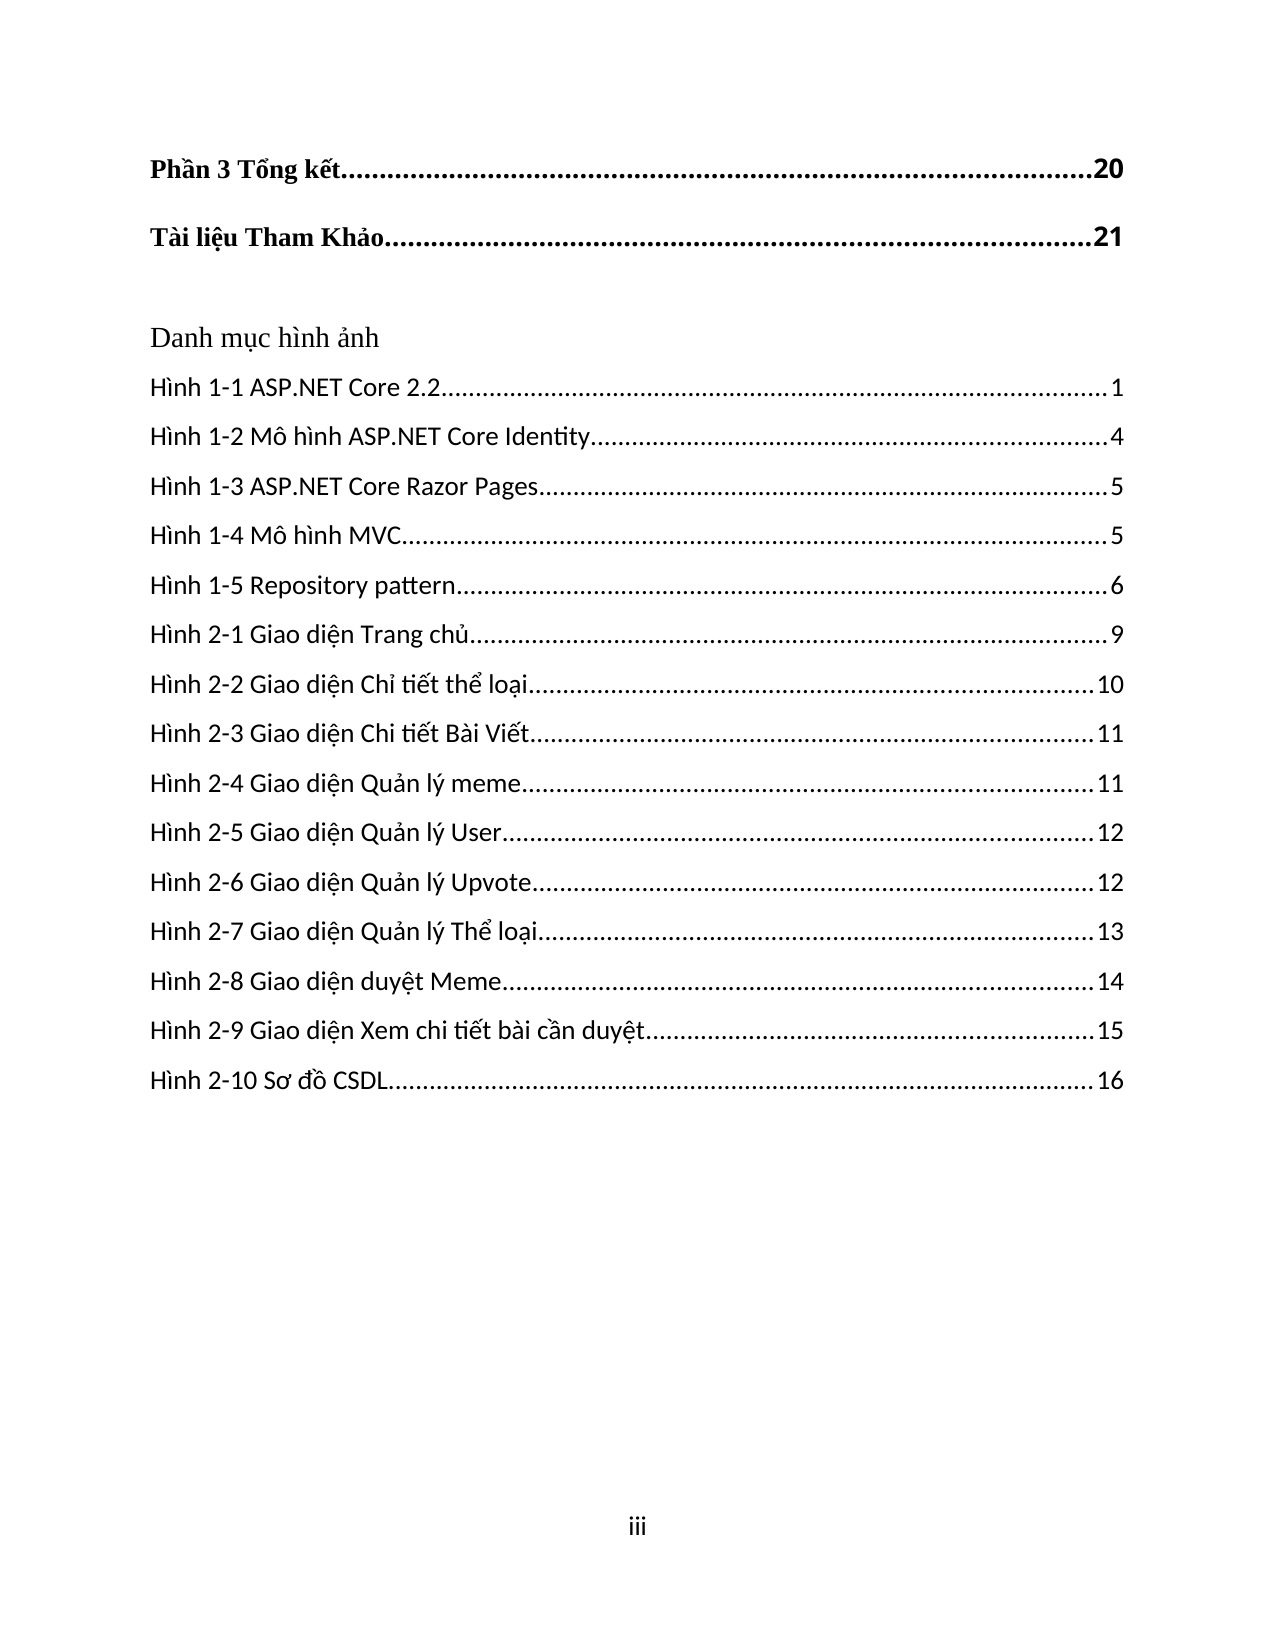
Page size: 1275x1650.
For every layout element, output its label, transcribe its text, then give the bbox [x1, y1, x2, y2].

text Hình 2-1 Giao diện Trang chủ 9 [150, 617, 1125, 651]
text Hình 2-3 Giao diện Chi tiết Bài Viết 11 [150, 716, 1125, 749]
text Hình 1-5 Repository pattern 6 [150, 568, 1125, 601]
text Hình 1-4 Mô hình MVC 5 [150, 518, 1125, 552]
text Hình 2-6 Giao diện Quản lý Upvote 12 [150, 865, 1125, 898]
text Hình 2-10 Sơ đồ CSDL 16 [150, 1063, 1125, 1096]
text Hình 2-9 Giao diện Xem chi tiết bài cần duyệt 15 [150, 1013, 1125, 1046]
text Hình 2-2 Giao diện Chỉ tiết thể loại 10 [150, 667, 1125, 700]
text Hình 1-3 ASP.NET Core Razor Pages 5 [150, 469, 1125, 502]
text Hình 2-5 Giao diện Quản lý User 12 [150, 815, 1125, 848]
text Danh mục hình ảnh [150, 320, 1125, 353]
text Hình 2-7 Giao diện Quản lý Thể loại 13 [150, 914, 1125, 947]
text Hình 2-8 Giao diện duyệt Meme 14 [150, 964, 1125, 997]
text Hình 1-1 ASP.NET Core 2.2 1 [150, 370, 1125, 403]
text Hình 1-2 Mô hình ASP.NET Core Identity 4 [150, 419, 1125, 453]
text Hình 2-4 Giao diện Quản lý meme 11 [150, 766, 1125, 799]
